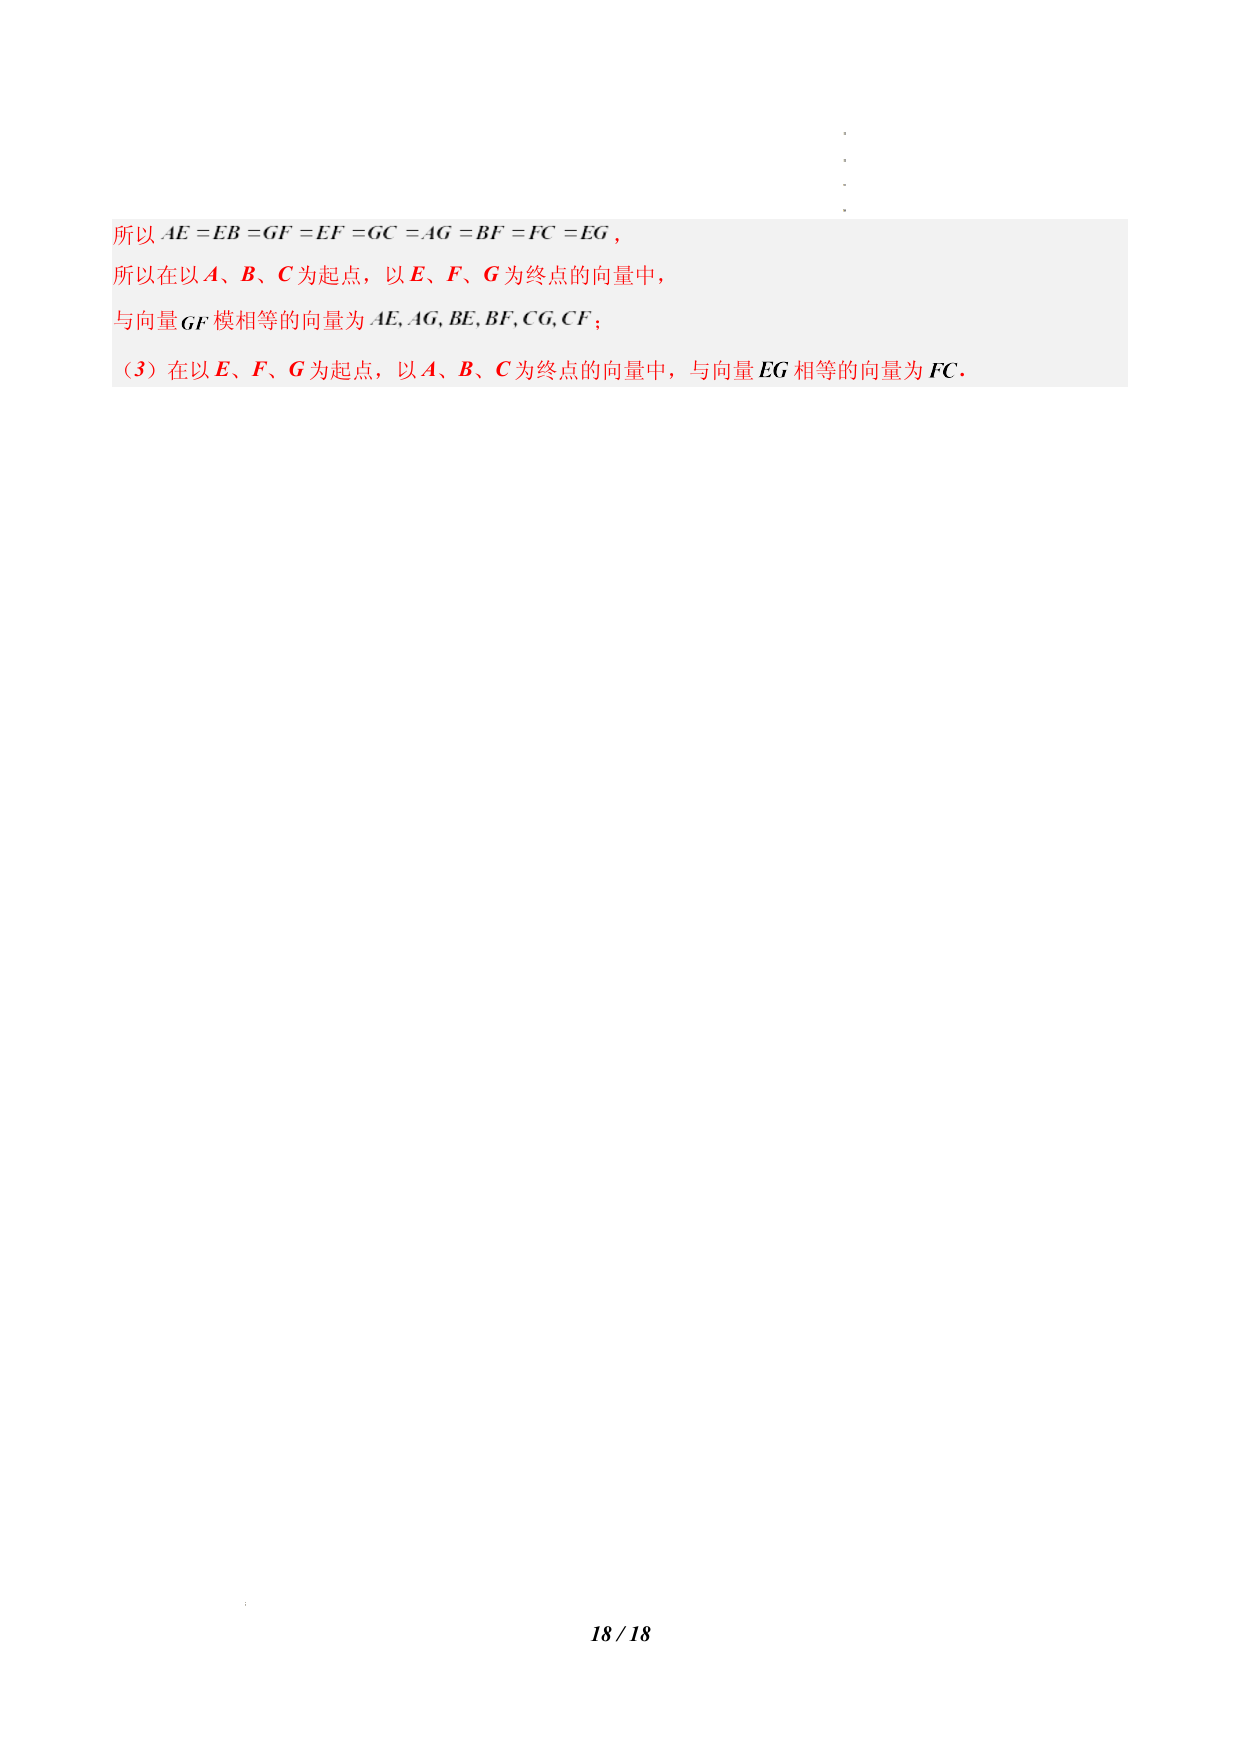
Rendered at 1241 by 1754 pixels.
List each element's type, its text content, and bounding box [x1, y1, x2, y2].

text 所以， [112, 219, 1128, 248]
text （3）在以E、F、G为起点，以A、B、C为终点的向量中，与向量相等的向量为. [112, 351, 1128, 387]
text 与向量模相等的向量为； [112, 301, 1128, 338]
text 所以在以A、B、C为起点，以E、F、G为终点的向量中， [112, 261, 1128, 287]
